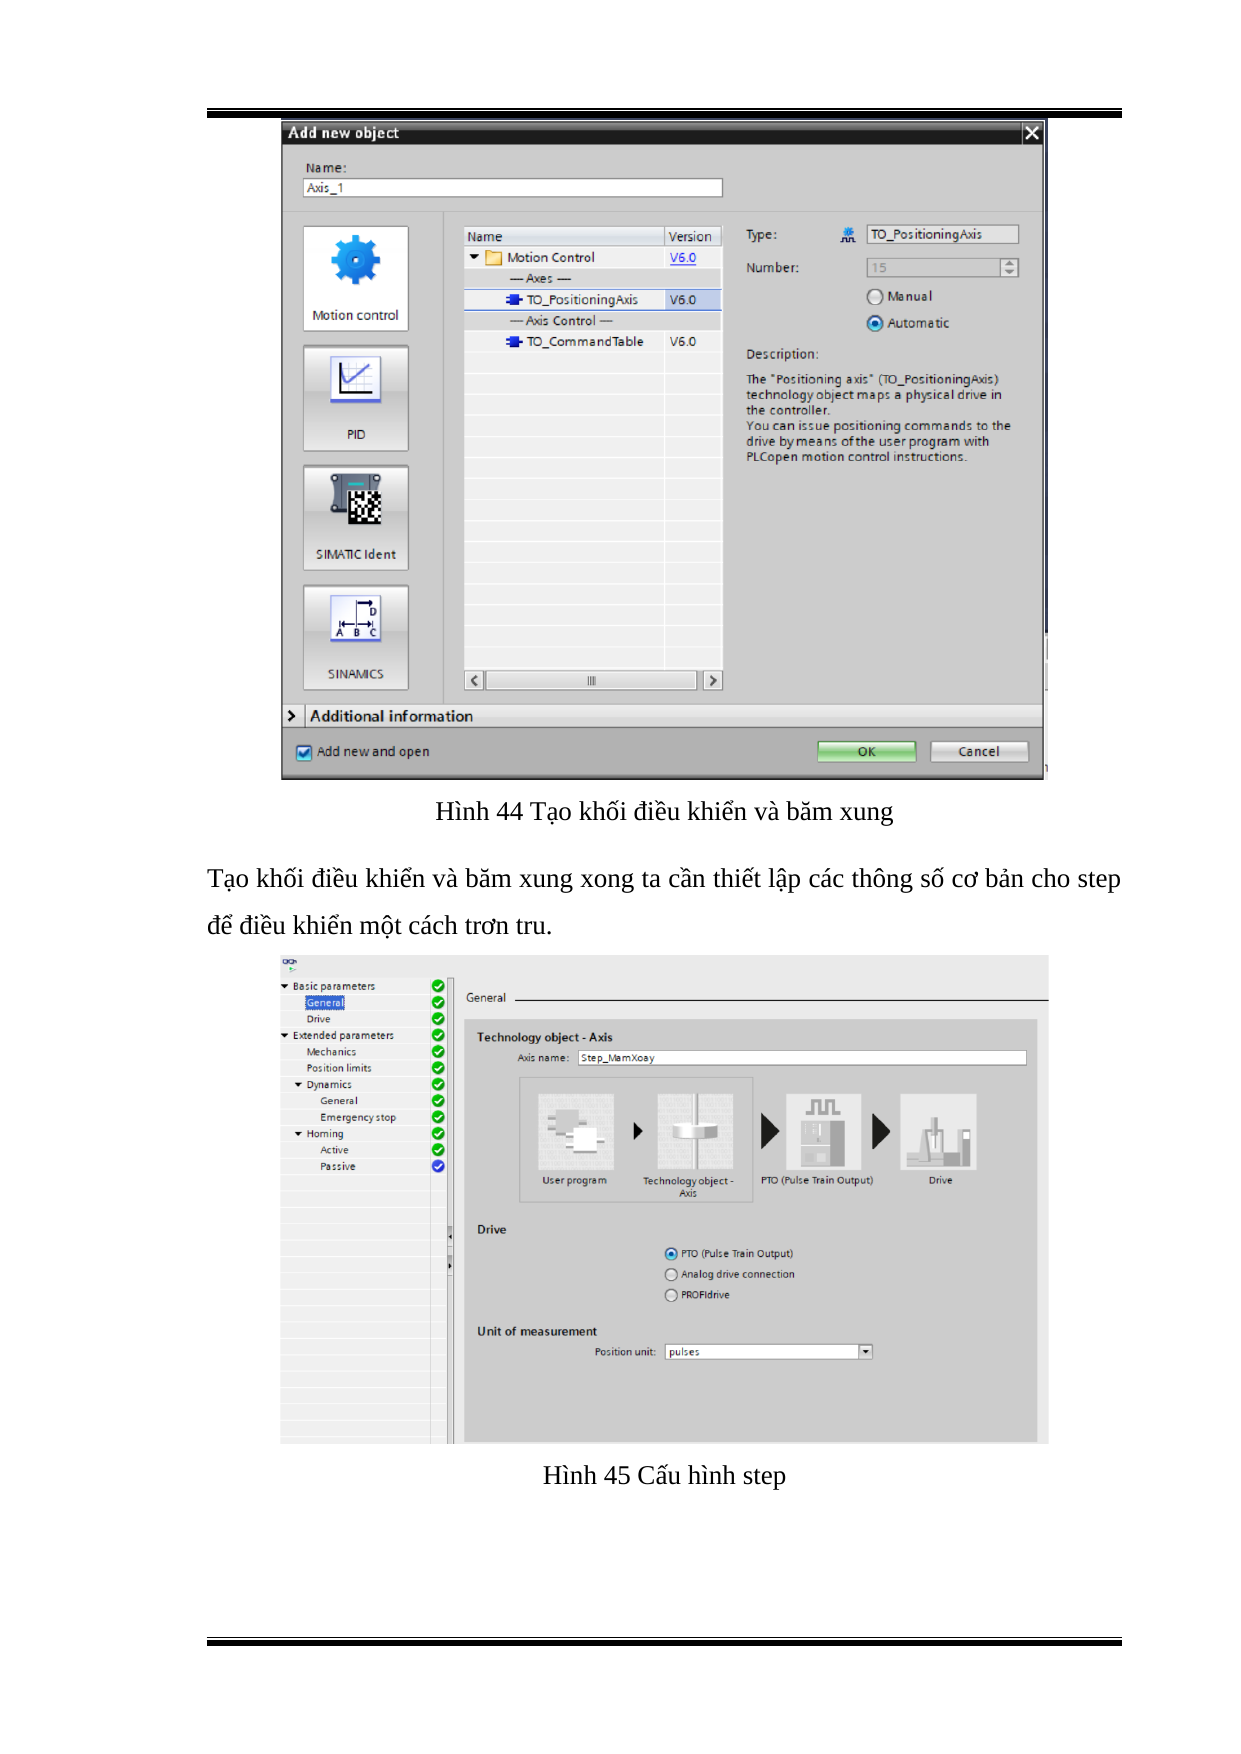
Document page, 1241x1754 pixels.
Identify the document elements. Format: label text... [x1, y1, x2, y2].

picture [281, 118, 1048, 780]
picture [280, 955, 1049, 1444]
text Hình 45 Cấu hình step [207, 1459, 1122, 1490]
text Tạo khối điều khiển và băm xung xong ta cần thiết lập các thông số cơ bản cho step để điều khiển một cách trơn tru. [207, 862, 1122, 940]
text Hình 44 Tạo khối điều khiển và băm xung [207, 795, 1122, 826]
